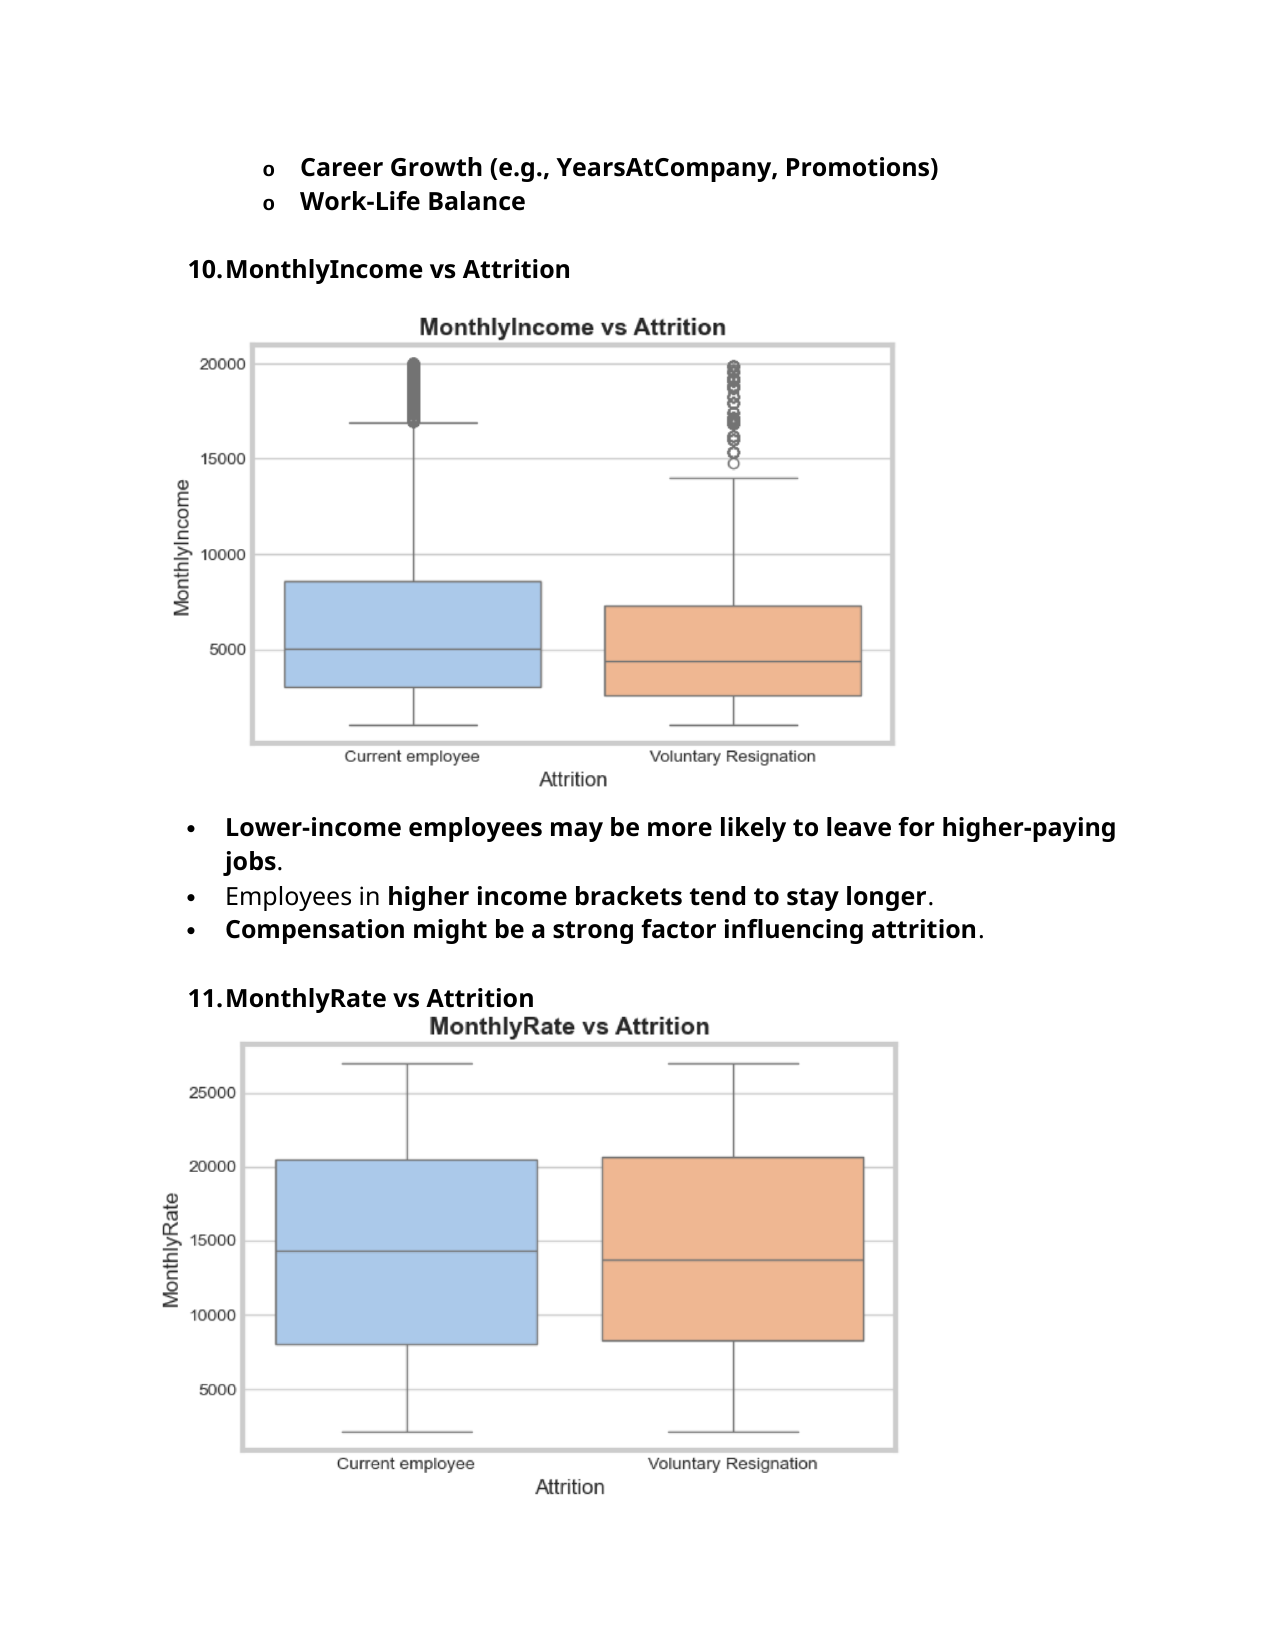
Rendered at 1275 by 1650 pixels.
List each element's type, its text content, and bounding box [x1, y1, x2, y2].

list Work-Life Balance [262, 184, 1125, 218]
list MonthlyIncome vs Attrition [187, 252, 1125, 286]
list Compensation might be a strong factor influencing attrition. [187, 912, 1125, 946]
picture [150, 307, 901, 790]
list Lower-income employees may be more likely to leave for higher-paying jobs. [187, 810, 1125, 878]
list Employees in higher income brackets tend to stay longer. [187, 878, 1125, 912]
list MonthlyRate vs Attrition [187, 980, 1125, 1014]
list Career Growth (e.g., YearsAtCompany, Promotions) [262, 150, 1125, 184]
picture [150, 1014, 912, 1495]
